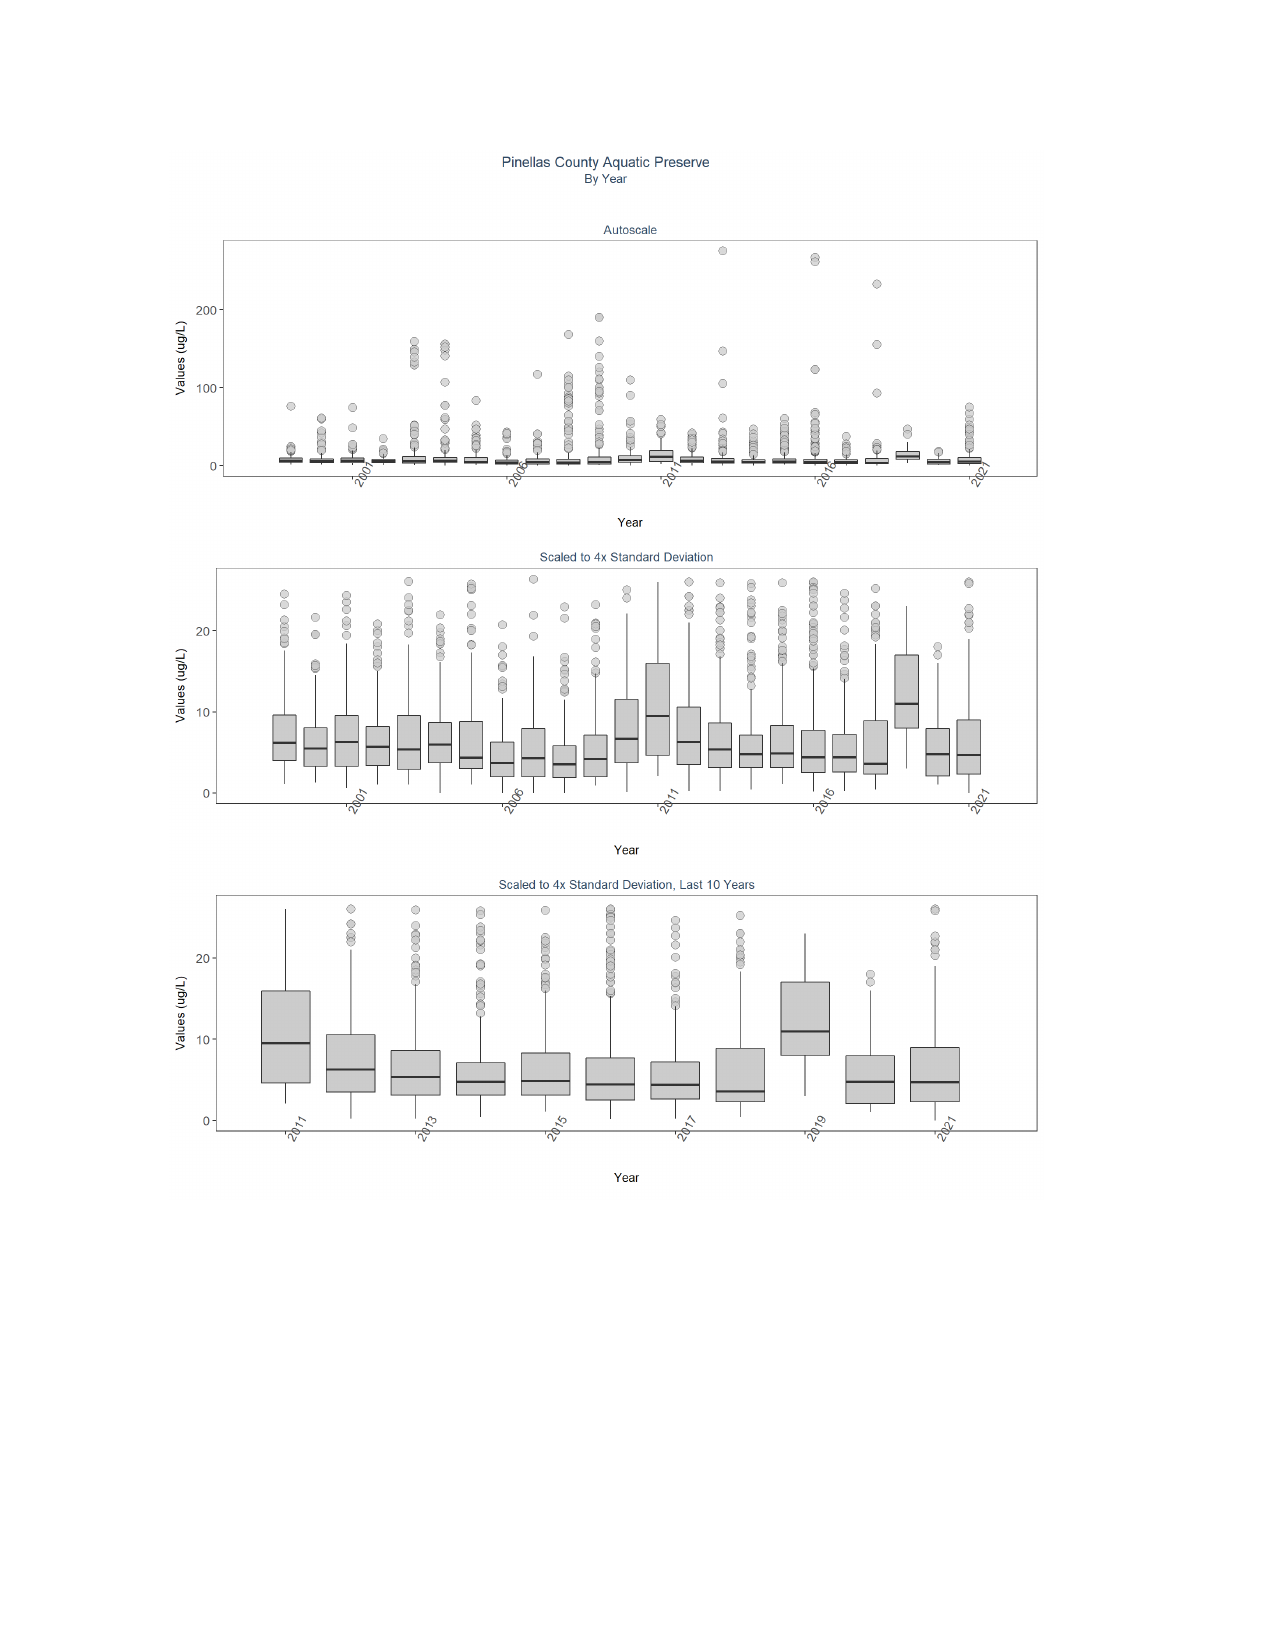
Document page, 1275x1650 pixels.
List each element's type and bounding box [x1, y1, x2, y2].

picture [168, 150, 1044, 1200]
